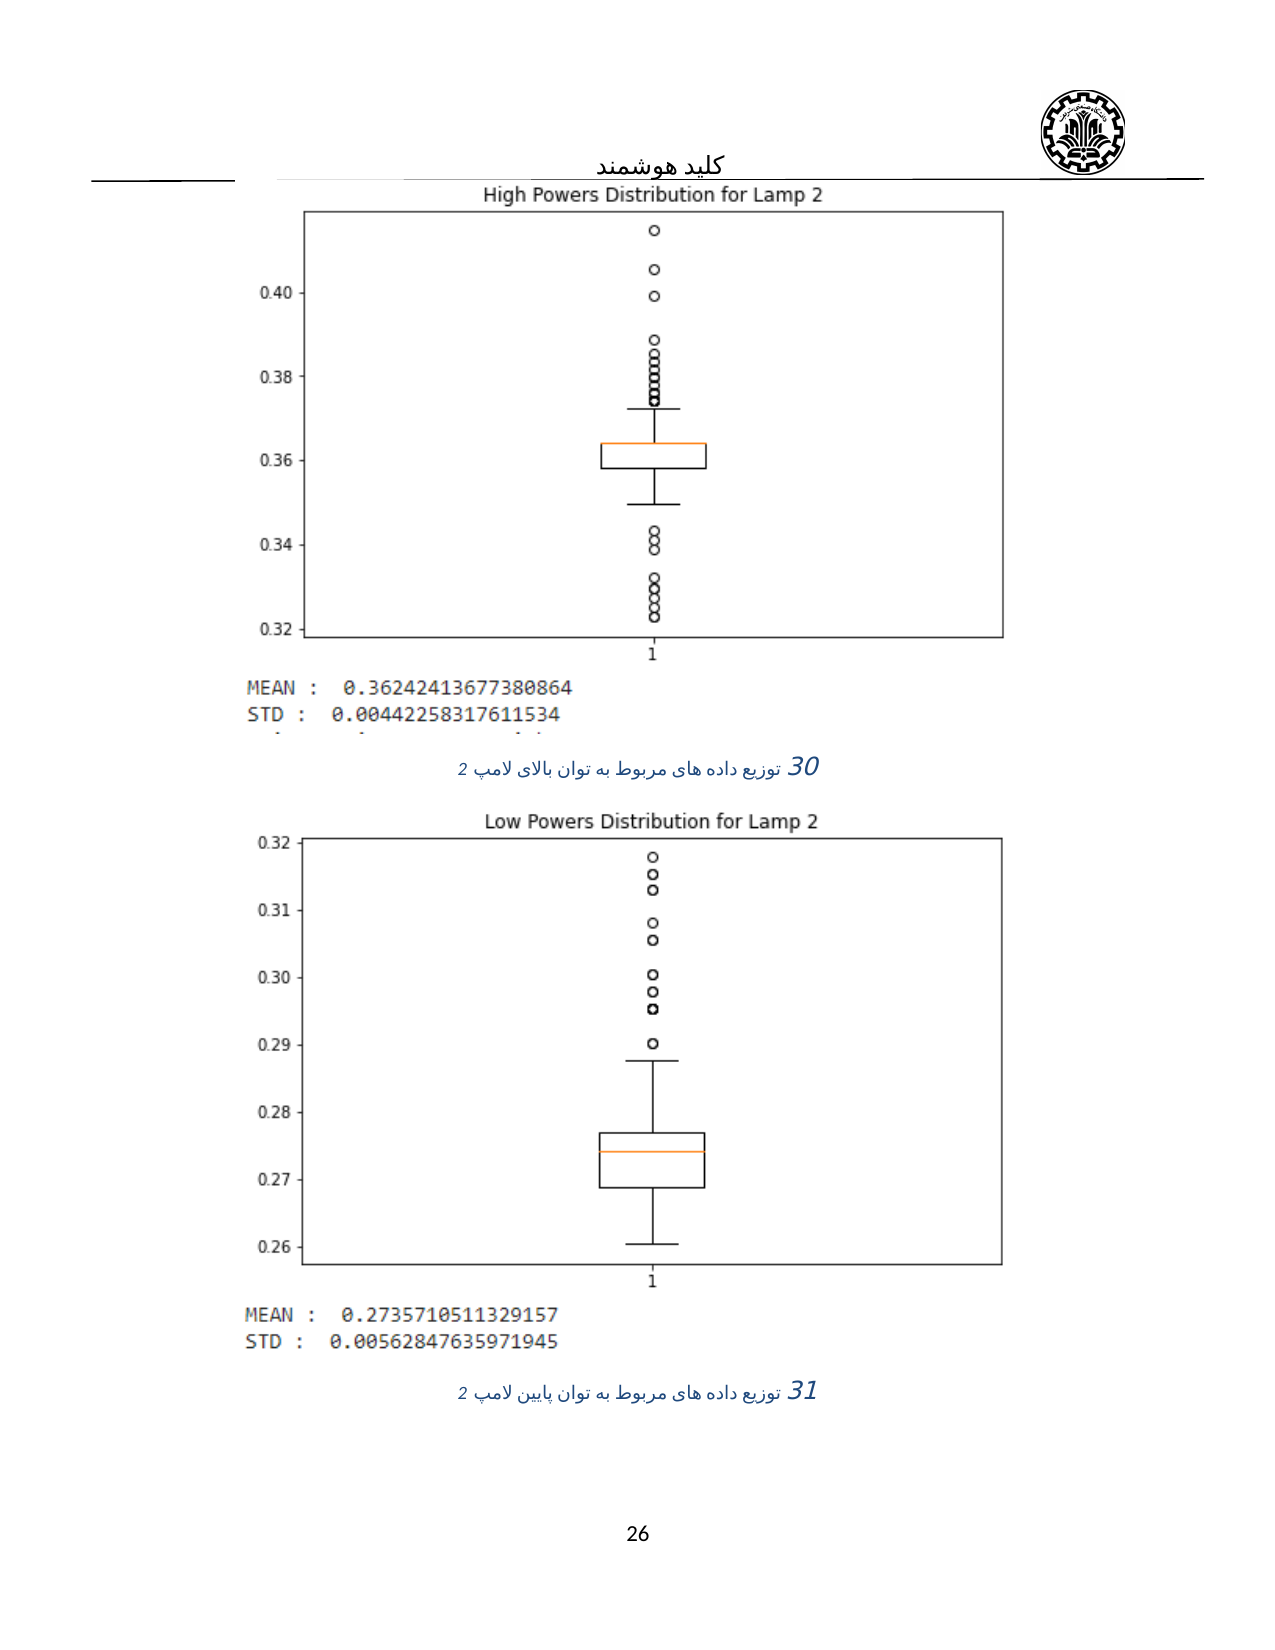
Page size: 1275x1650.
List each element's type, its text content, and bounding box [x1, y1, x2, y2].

picture [235, 180, 1040, 734]
picture [222, 802, 1053, 1358]
picture [1040, 90, 1125, 175]
text 31 توزیع داده های مربوط به توان پایین لامپ 2 [150, 1376, 1125, 1405]
text 30 توزیع داده های مربوط به توان بالای لامپ 2 [150, 753, 1125, 782]
